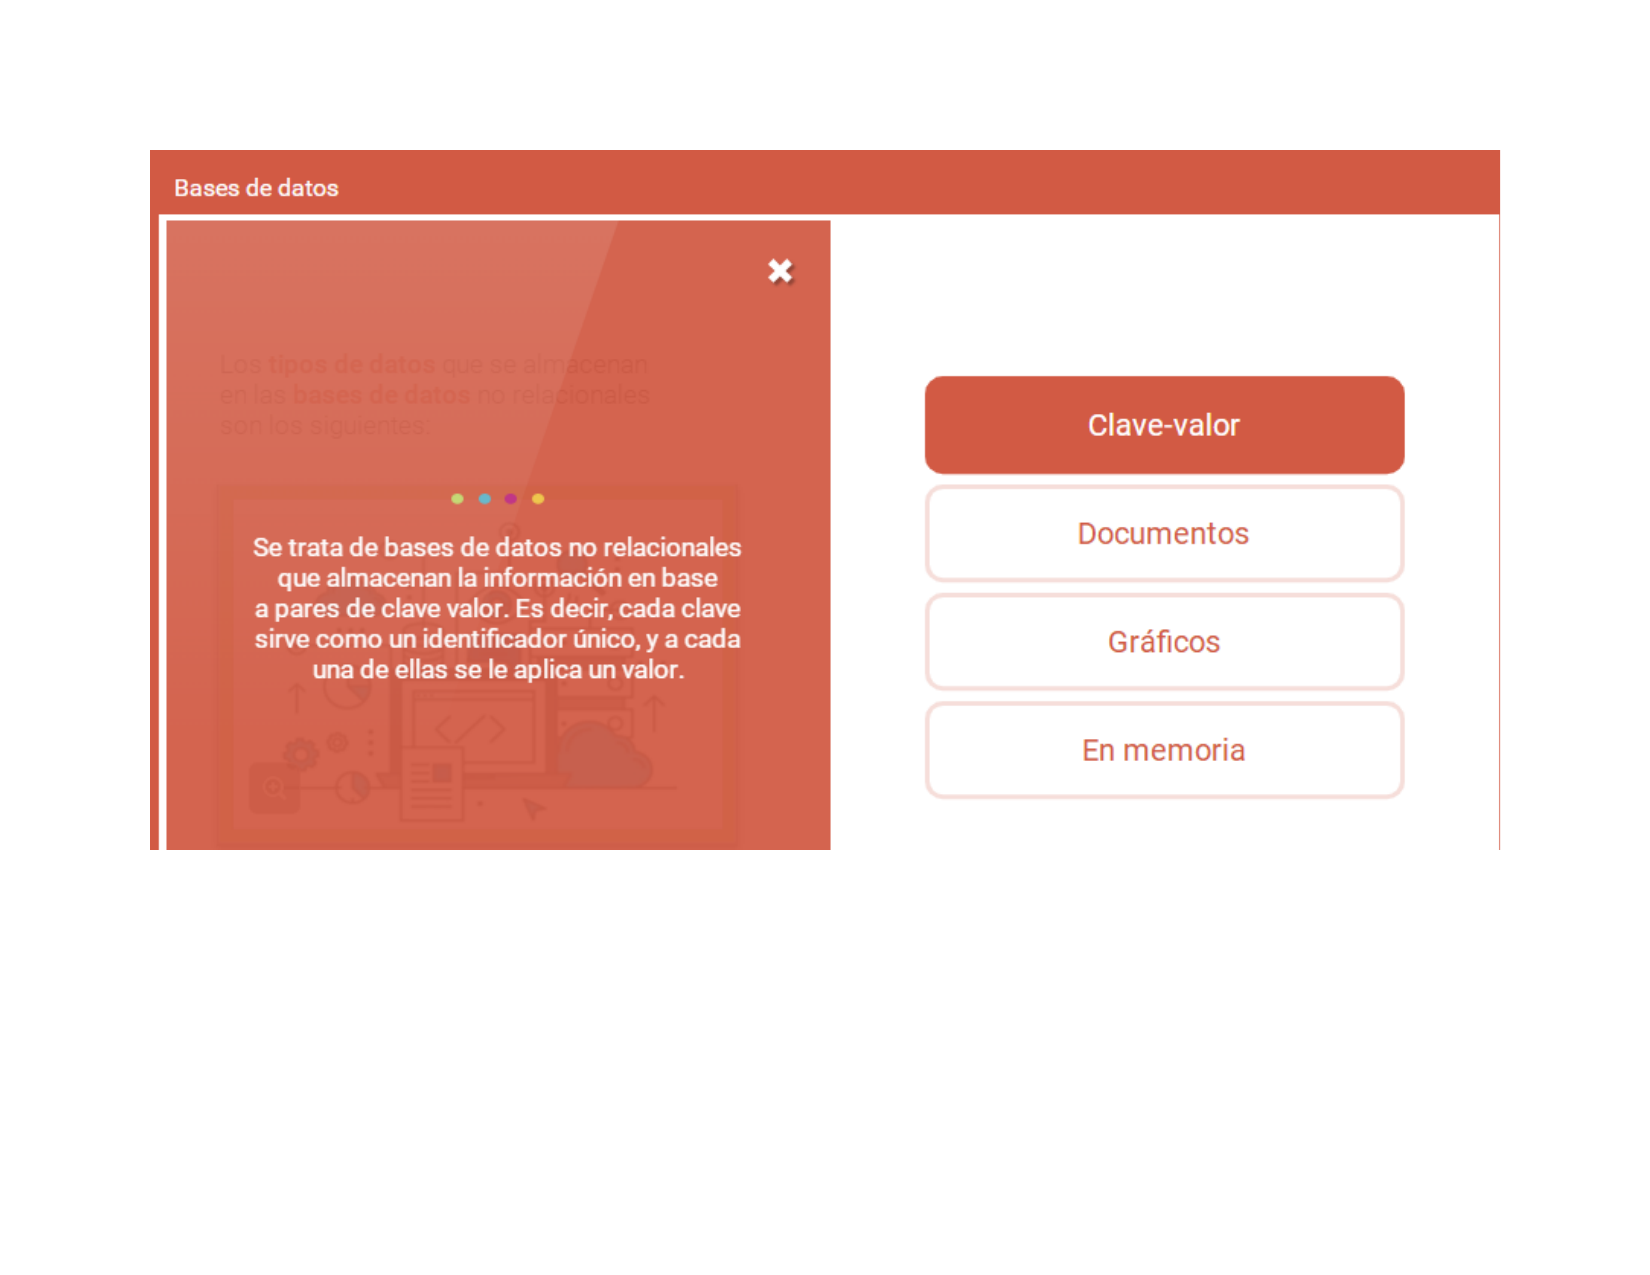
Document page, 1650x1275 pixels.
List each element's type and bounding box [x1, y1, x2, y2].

picture [150, 150, 1500, 850]
